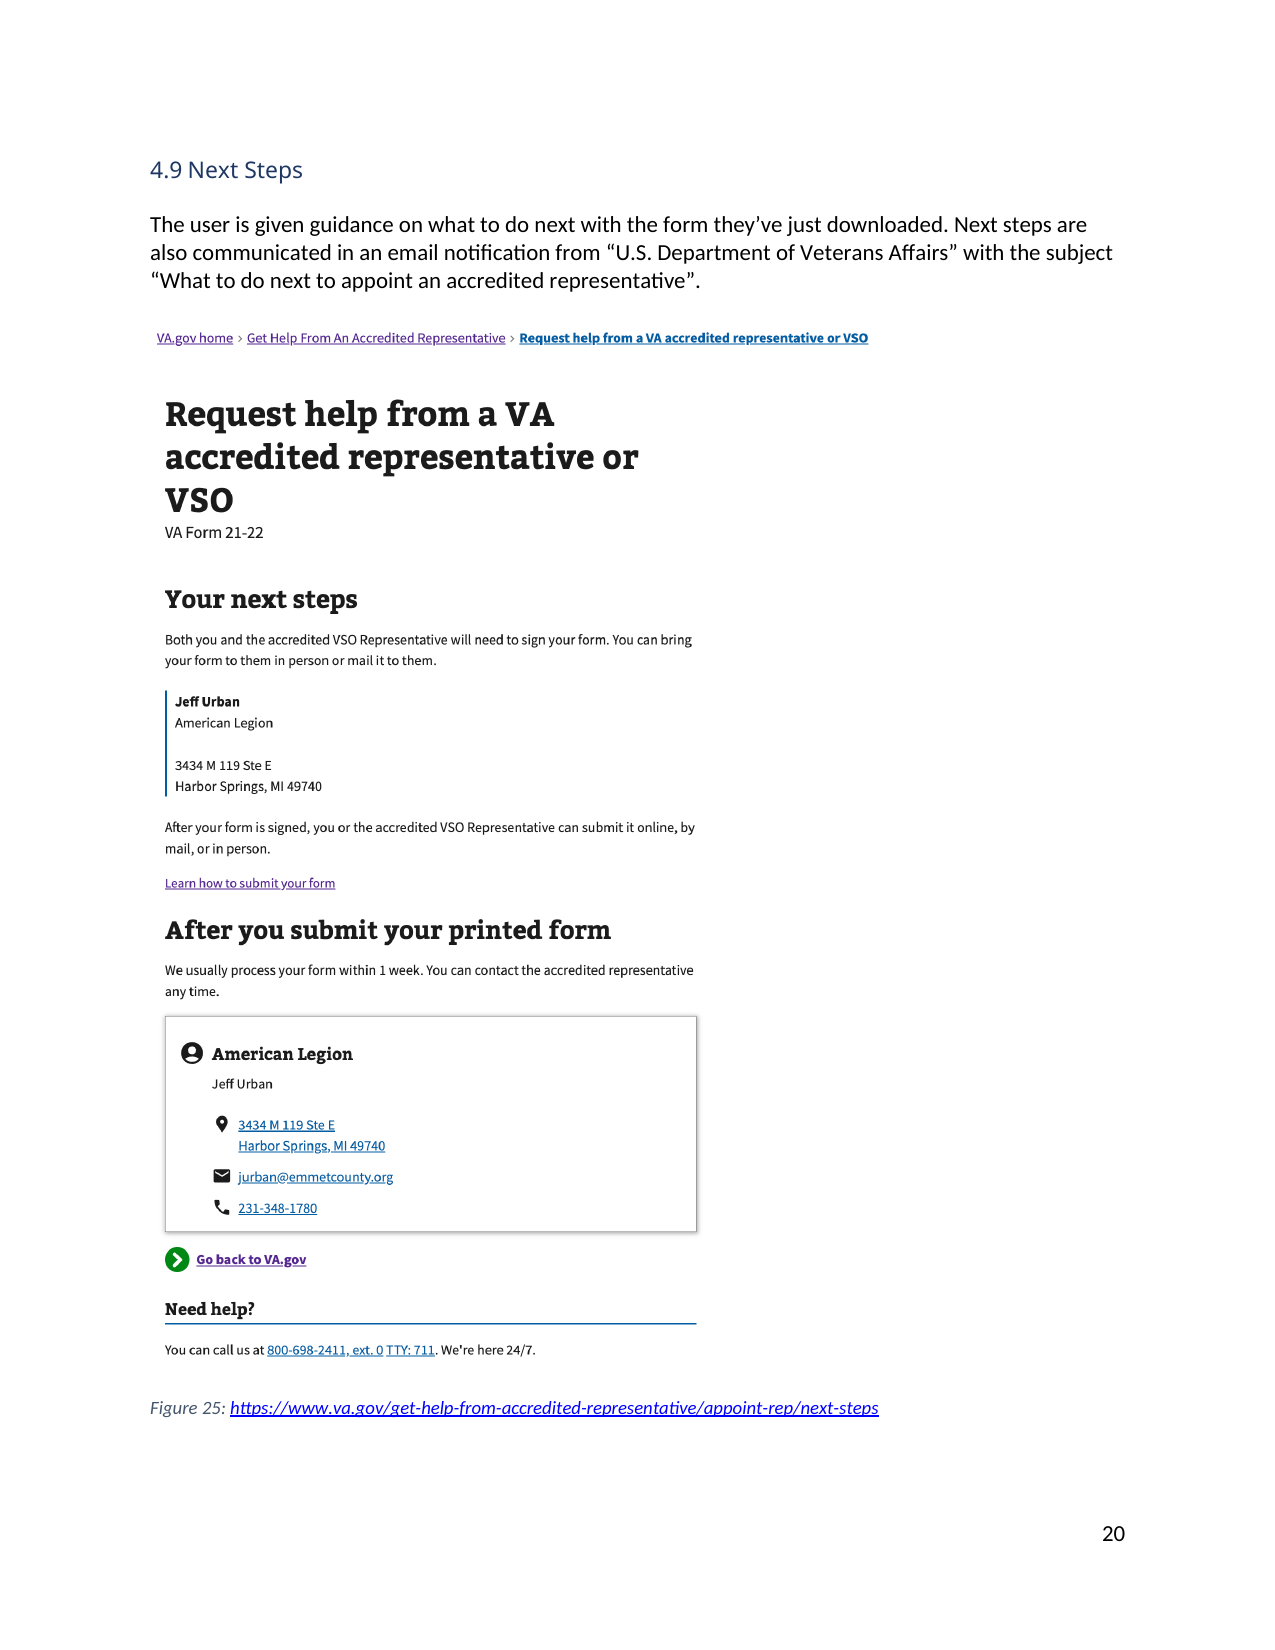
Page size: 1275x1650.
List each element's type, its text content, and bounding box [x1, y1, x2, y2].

subtitle Next Steps [150, 154, 1125, 185]
picture [150, 319, 893, 1384]
text The user is given guidance on what to do next with the form they’ve just downloaded. Next steps are also communicated in an email notification from “U.S. Department of Veterans Affairs” with the subject “What to do next to appoint an accredited representative”. [150, 210, 1125, 294]
